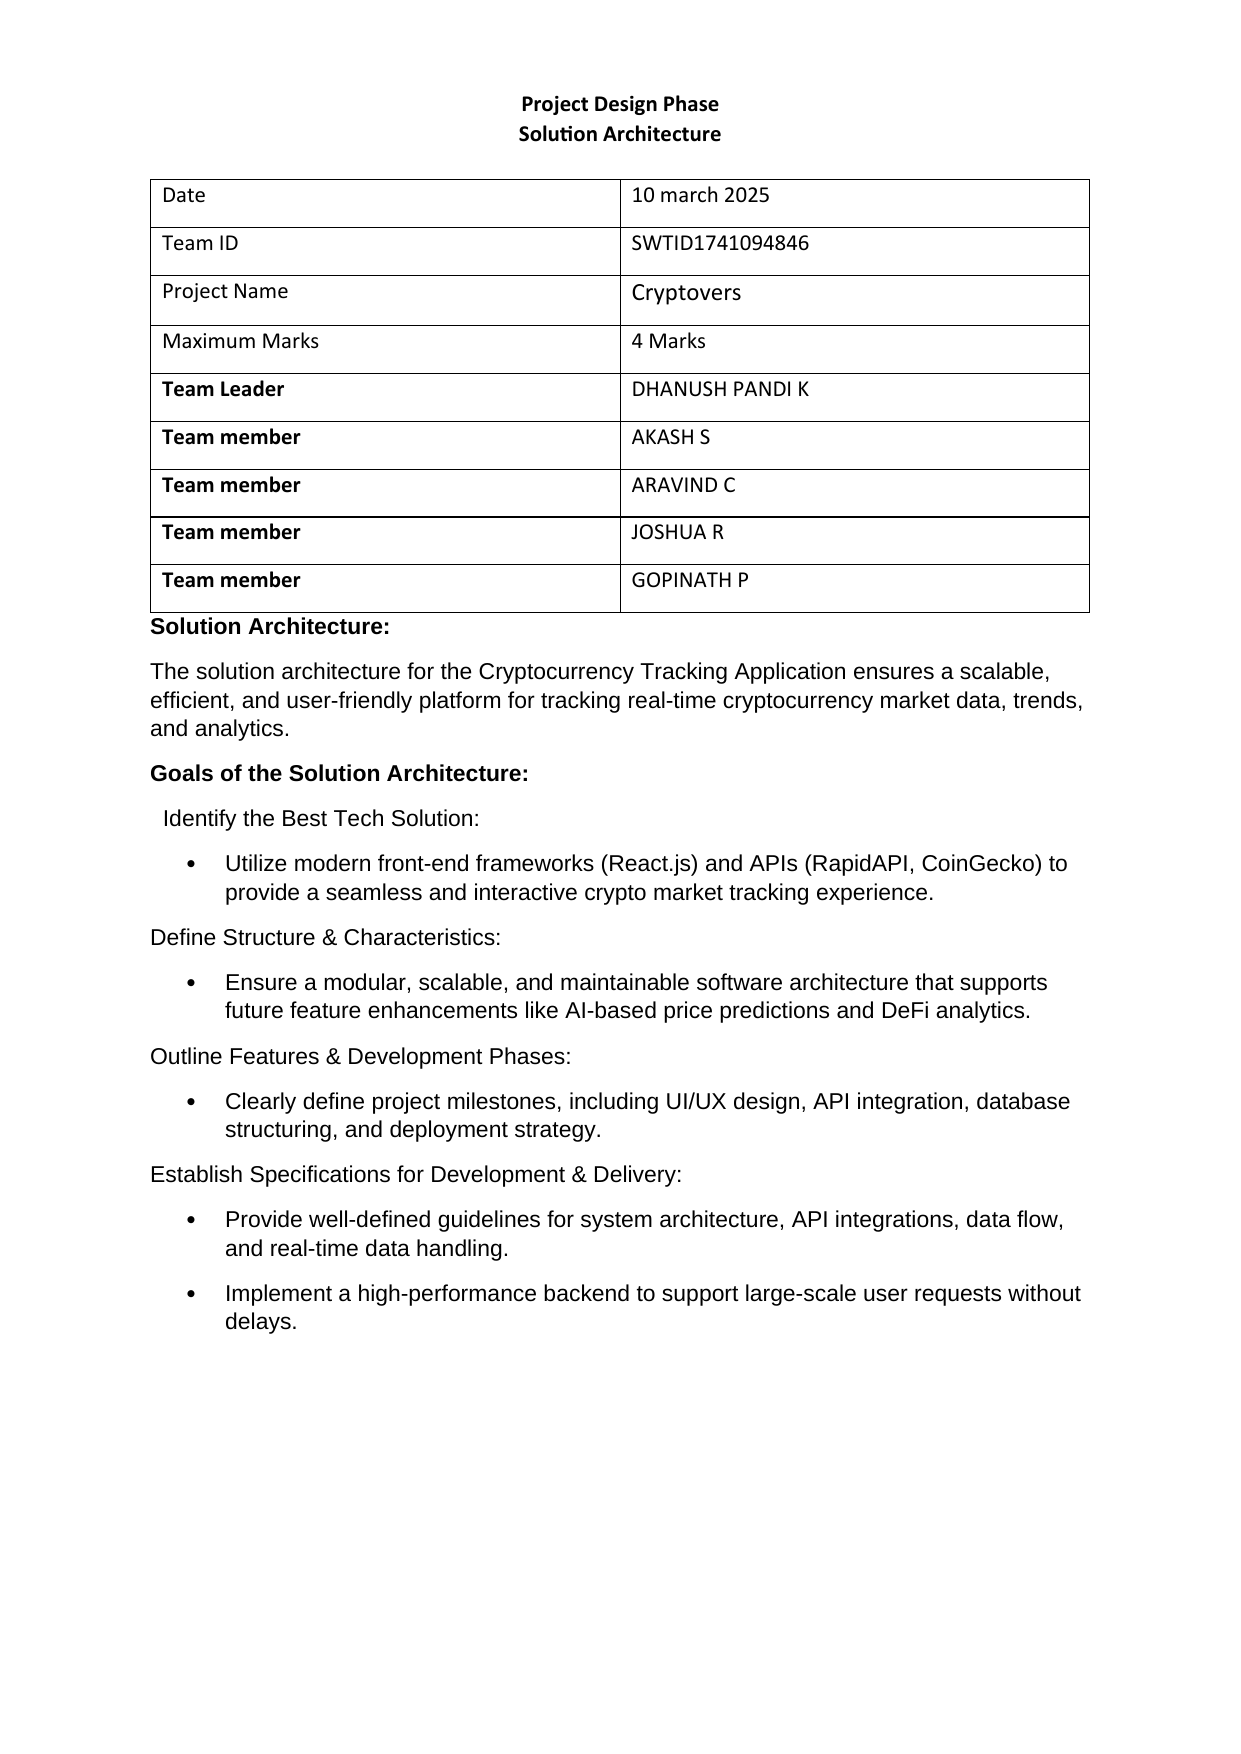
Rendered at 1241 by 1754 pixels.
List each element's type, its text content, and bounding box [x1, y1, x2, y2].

table_cell Team member [151, 422, 620, 469]
text The solution architecture for the Cryptocurrency Tracking Application ensures a scalable, efficient, and user-friendly platform for tracking real-time cryptocurrency market data, trends, and analytics. [150, 658, 1090, 741]
table_cell Project Name [151, 276, 620, 325]
list Provide well-defined guidelines for system architecture, API integrations, data flow, and real-time data handling. [187, 1206, 1090, 1261]
list Clearly define project milestones, including UI/UX design, API integration, database structuring, and deployment strategy. [187, 1088, 1090, 1142]
text Define Structure & Characteristics: [150, 924, 1090, 950]
table_cell Team member [151, 518, 620, 564]
text Goals of the Solution Architecture: [150, 760, 1090, 787]
list Implement a high-performance backend to support large-scale user requests without delays. [187, 1280, 1090, 1335]
table_cell Team member [151, 565, 620, 612]
table_cell Team Leader [151, 374, 620, 421]
table_cell SWTID1741094846 [621, 228, 1089, 275]
text Identify the Best Tech Solution: [150, 805, 1090, 832]
text Outline Features & Development Phases: [150, 1043, 1090, 1069]
text Solution Architecture [150, 119, 1090, 147]
table_cell 4 Marks [621, 326, 1089, 373]
list Utilize modern front-end frameworks (React.js) and APIs (RapidAPI, CoinGecko) to provide a seamless and interactive crypto market tracking experience. [187, 850, 1090, 905]
table_cell GOPINATH P [621, 565, 1089, 612]
table_cell ARAVIND C [621, 470, 1089, 516]
table_cell Cryptovers [621, 276, 1089, 325]
text Project Design Phase [150, 89, 1090, 117]
table_cell DHANUSH PANDI K [621, 374, 1089, 421]
text Solution Architecture: [150, 613, 1090, 639]
table_cell Team ID [151, 228, 620, 275]
table_header Date [151, 180, 620, 227]
table_cell JOSHUA R [621, 518, 1089, 564]
list Ensure a modular, scalable, and maintainable software architecture that supports future feature enhancements like AI-based price predictions and DeFi analytics. [187, 969, 1090, 1024]
table_cell Team member [151, 470, 620, 516]
table_cell Maximum Marks [151, 326, 620, 373]
table_header 10 march 2025 [621, 180, 1089, 227]
text Establish Specifications for Development & Delivery: [150, 1161, 1090, 1188]
table_cell AKASH S [621, 422, 1089, 469]
